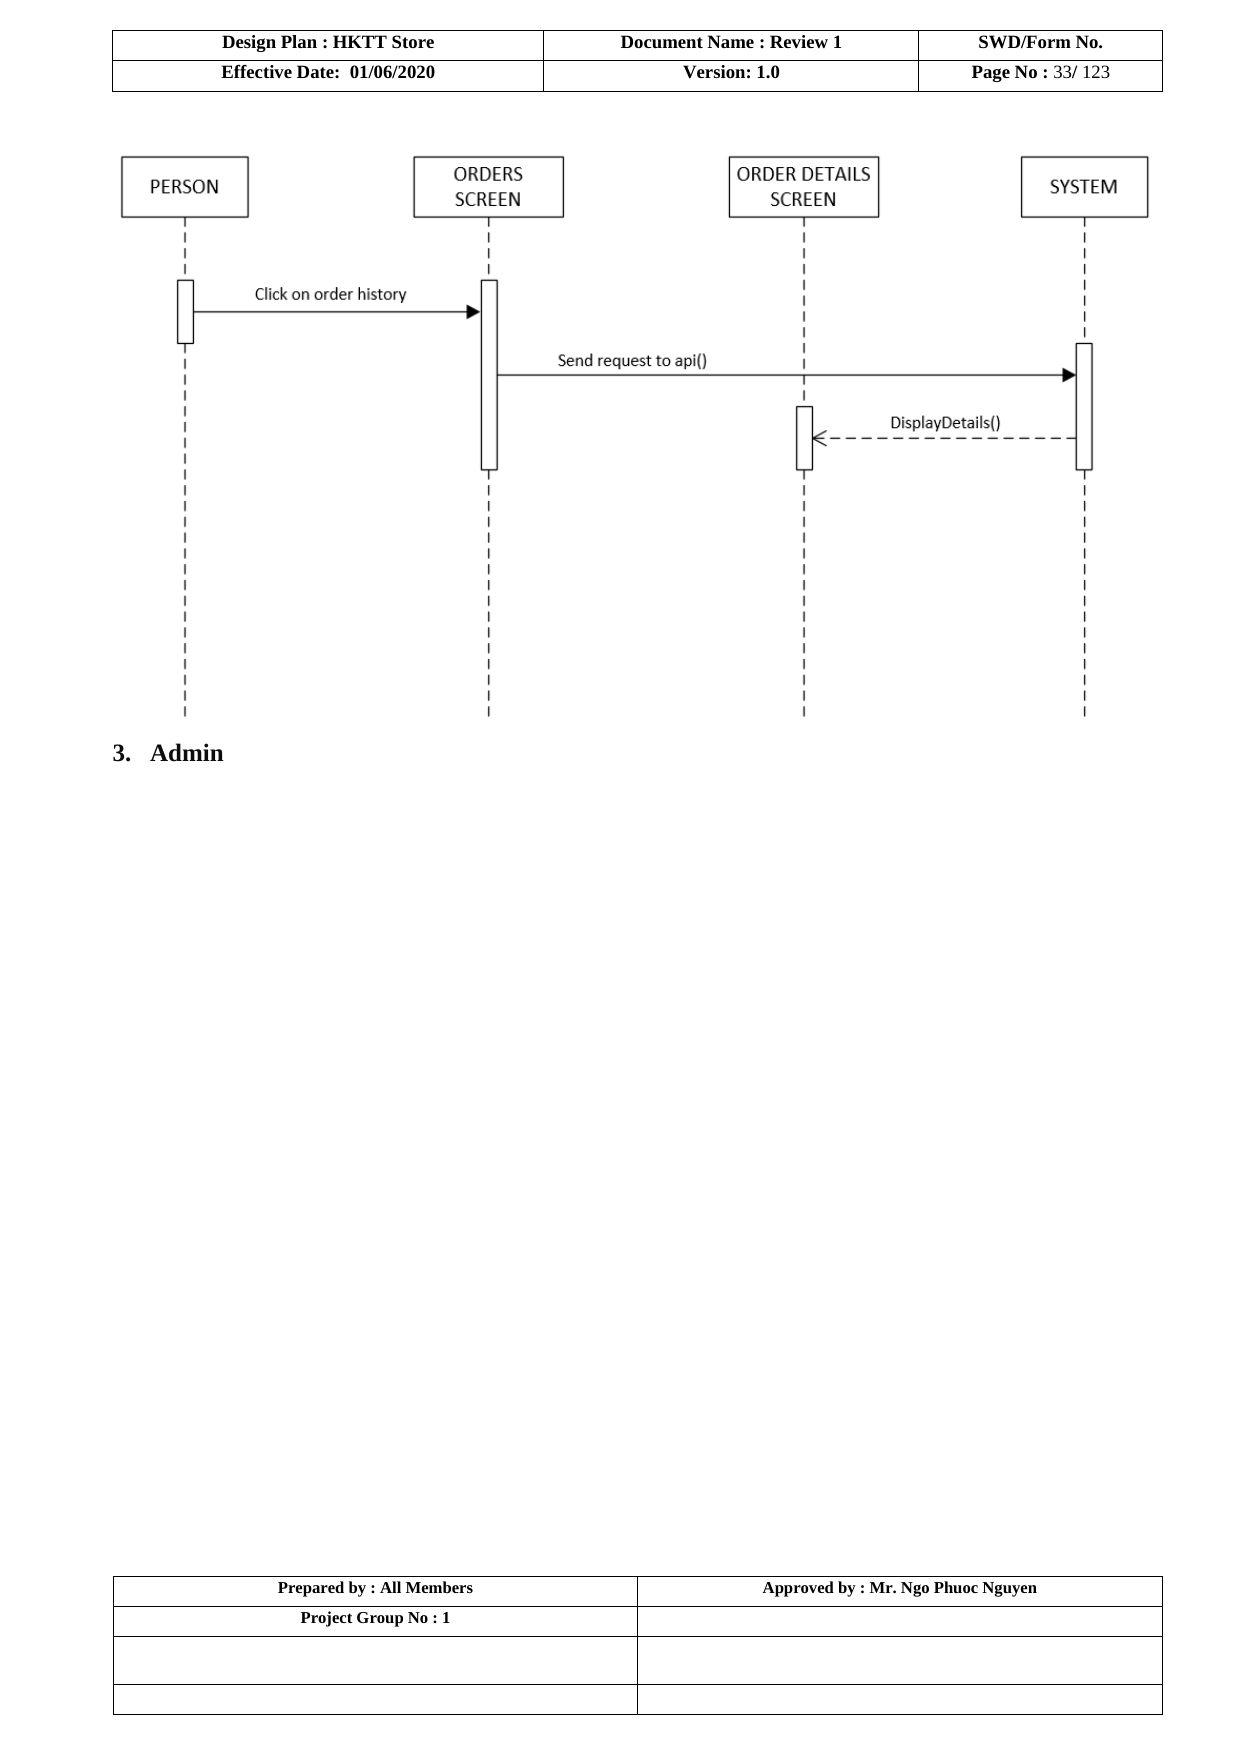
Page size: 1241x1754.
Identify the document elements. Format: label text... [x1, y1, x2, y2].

list Admin [112, 739, 1162, 767]
picture [112, 147, 1163, 739]
